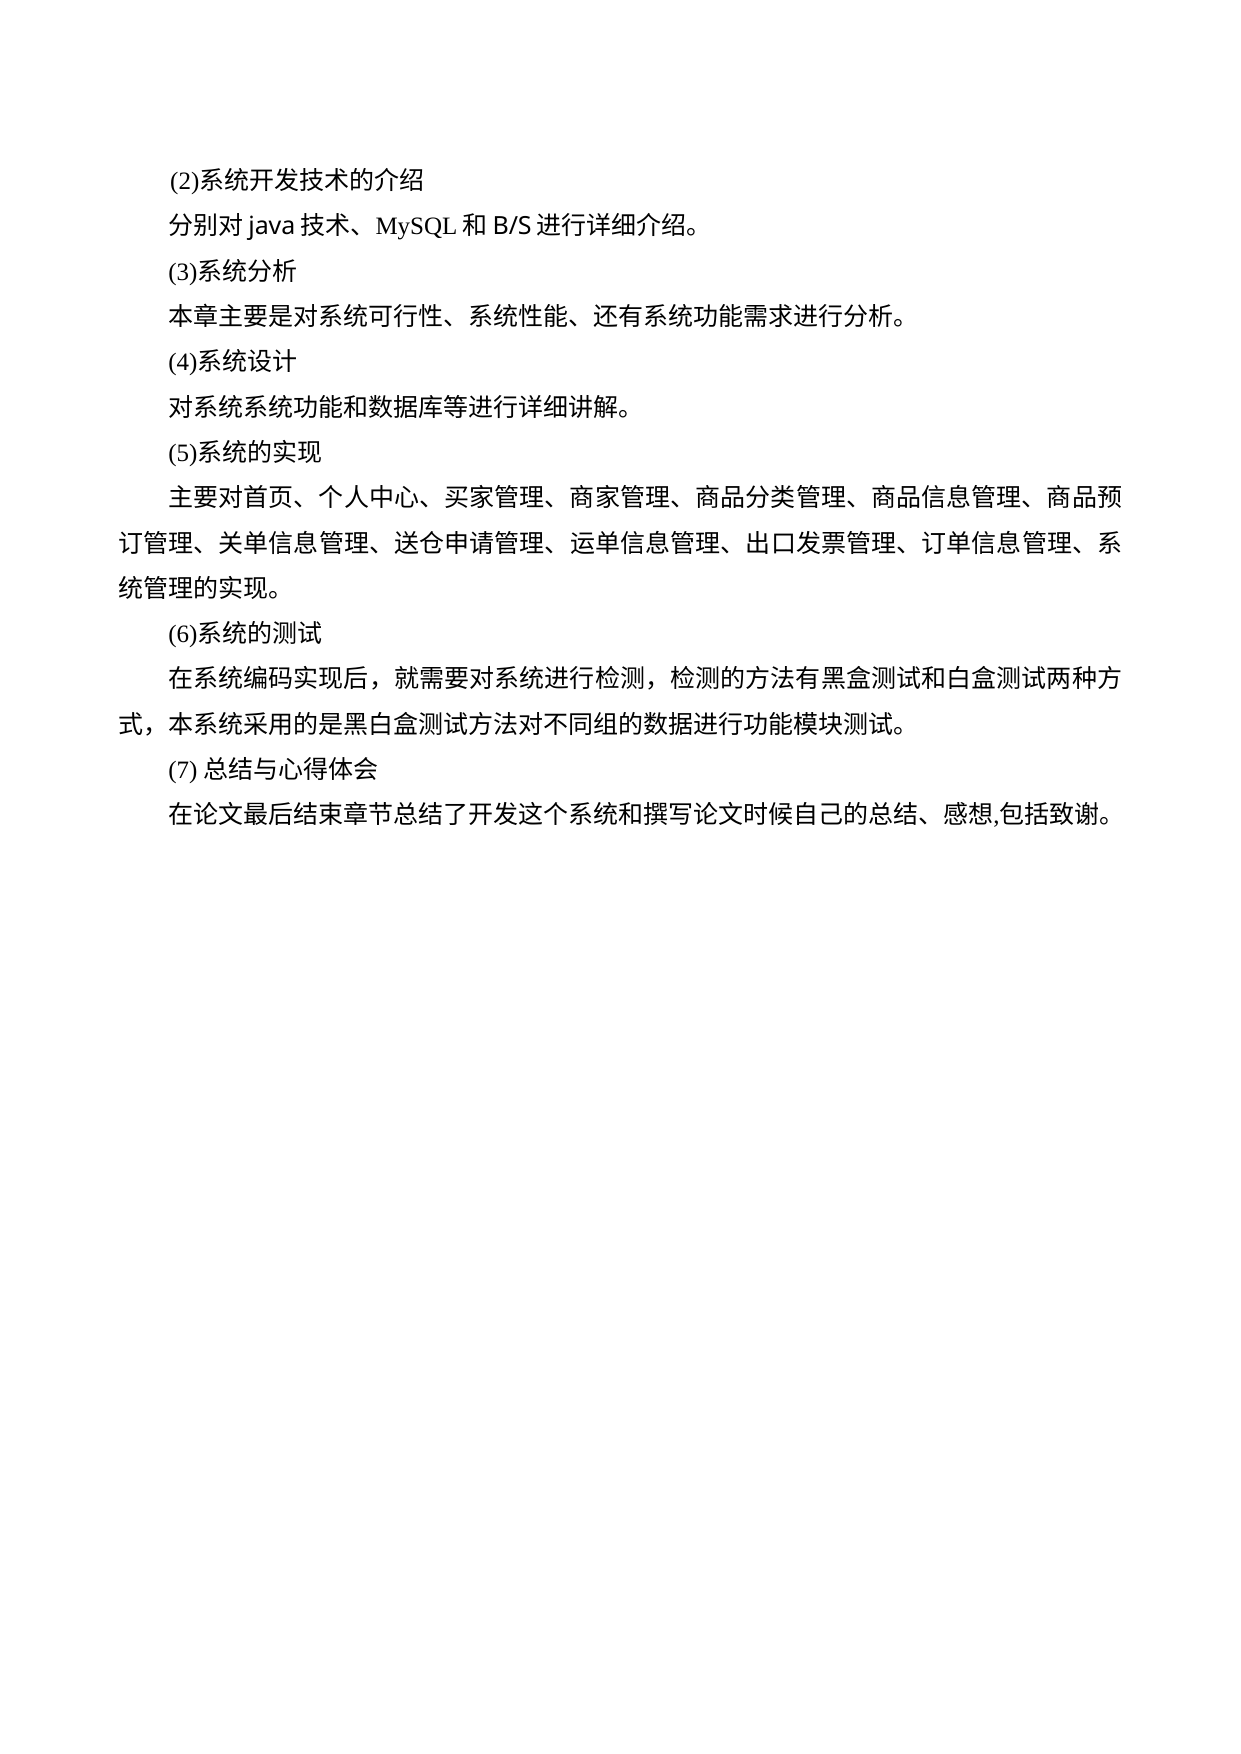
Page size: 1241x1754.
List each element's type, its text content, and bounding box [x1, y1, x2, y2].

text 本章主要是对系统可行性、系统性能、还有系统功能需求进行分析。 [118, 296, 1122, 333]
text 分别对java技术、MySQL和B/S进行详细介绍。 [118, 206, 1122, 242]
text (3)系统分析 [118, 251, 1122, 287]
text 在论文最后结束章节总结了开发这个系统和撰写论文时候自己的总结、感想,包括致谢。 [118, 795, 1122, 831]
text 在系统编码实现后，就需要对系统进行检测，检测的方法有黑盒测试和白盒测试两种方式，本系统采用的是黑白盒测试方法对不同组的数据进行功能模块测试。 [118, 659, 1122, 741]
text 对系统系统功能和数据库等进行详细讲解。 [118, 387, 1122, 423]
text 主要对首页、个人中心、买家管理、商家管理、商品分类管理、商品信息管理、商品预订管理、关单信息管理、送仓申请管理、运单信息管理、出口发票管理、订单信息管理、系统管理的实现。 [118, 478, 1122, 604]
text (2)系统开发技术的介绍 [118, 161, 1122, 197]
text (5)系统的实现 [118, 432, 1122, 469]
text (7) 总结与心得体会 [118, 749, 1122, 786]
text (4)系统设计 [118, 342, 1122, 378]
text (6)系统的测试 [118, 614, 1122, 650]
